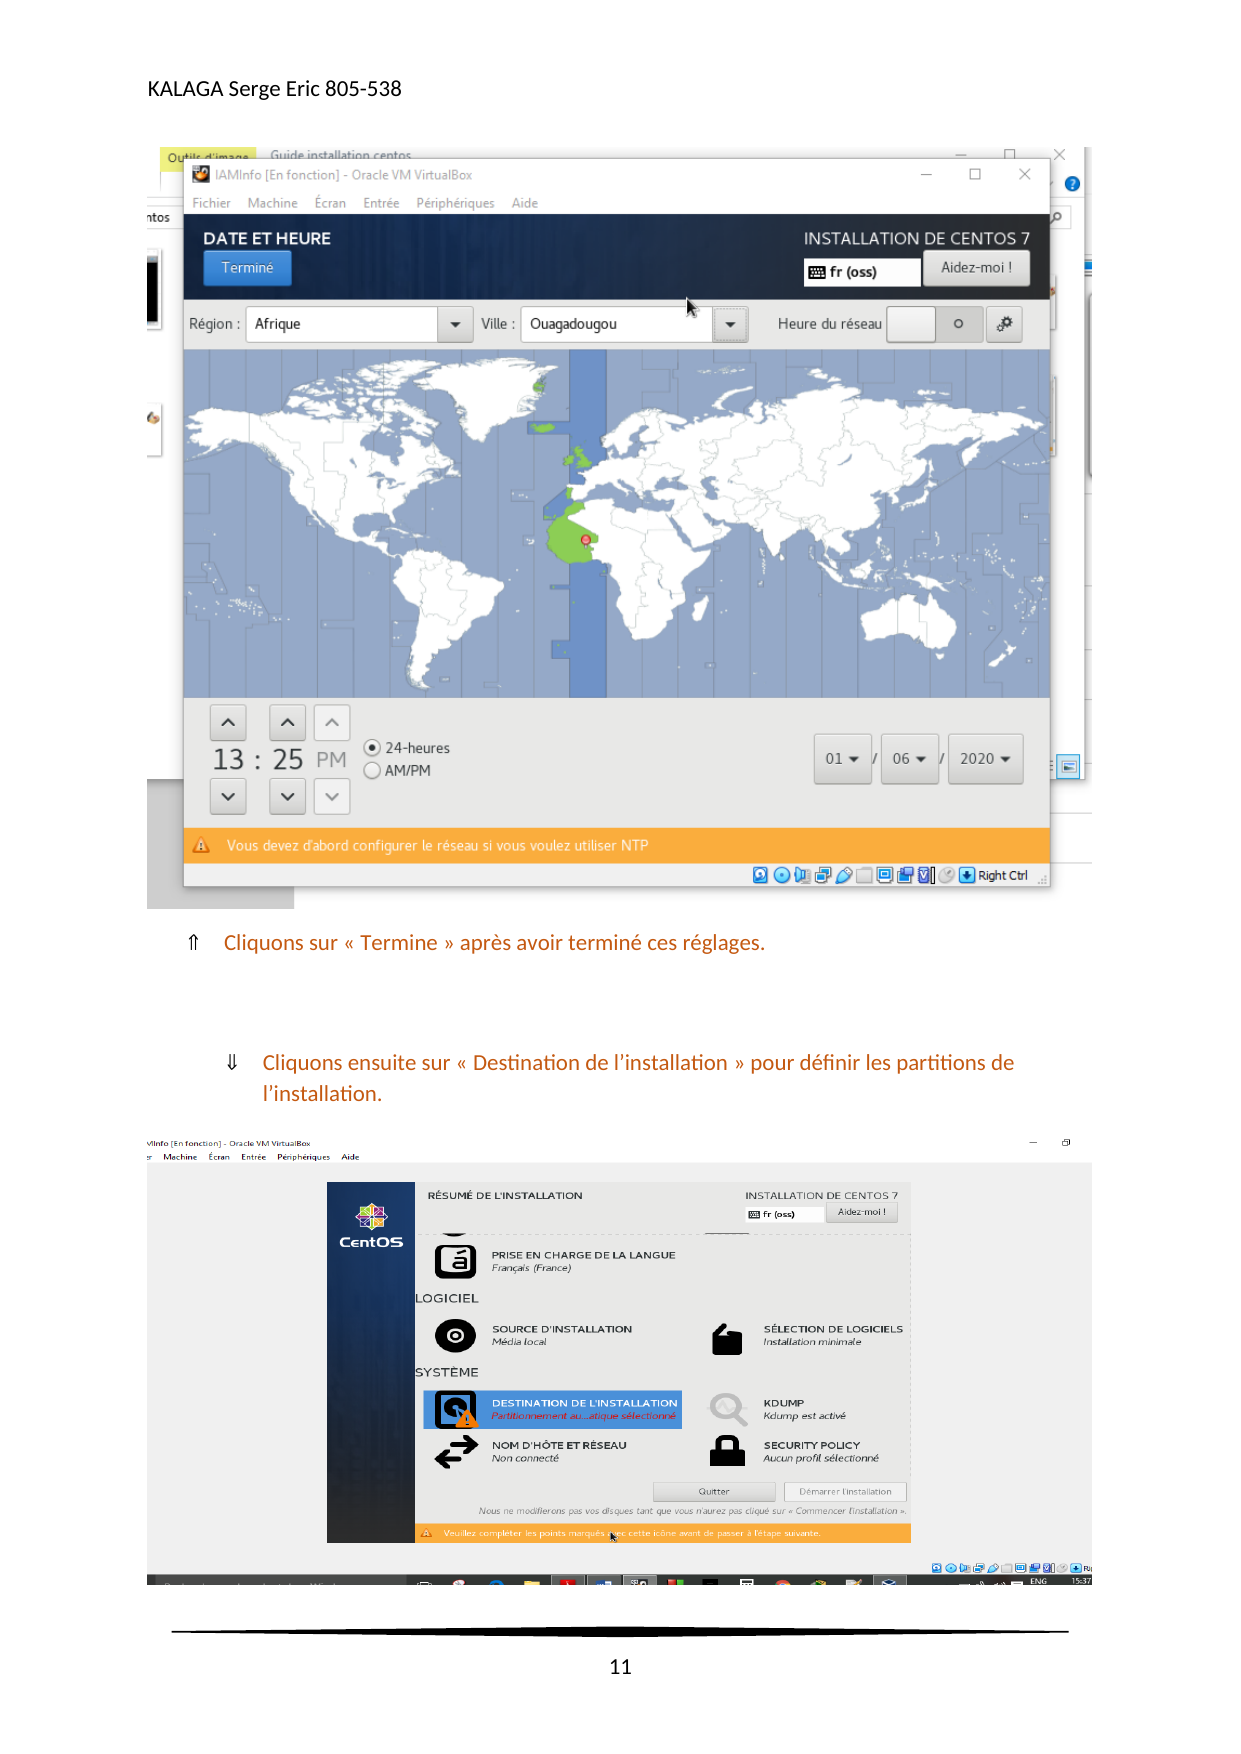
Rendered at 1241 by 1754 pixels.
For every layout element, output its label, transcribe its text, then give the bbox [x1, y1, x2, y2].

list Cliquons sur « Termine » après avoir terminé ces réglages. [186, 928, 1093, 956]
picture [147, 147, 1092, 909]
list Cliquons ensuite sur « Destination de l’installation » pour définir les partitions de l’installation. [225, 1048, 1093, 1107]
picture [147, 1138, 1092, 1585]
